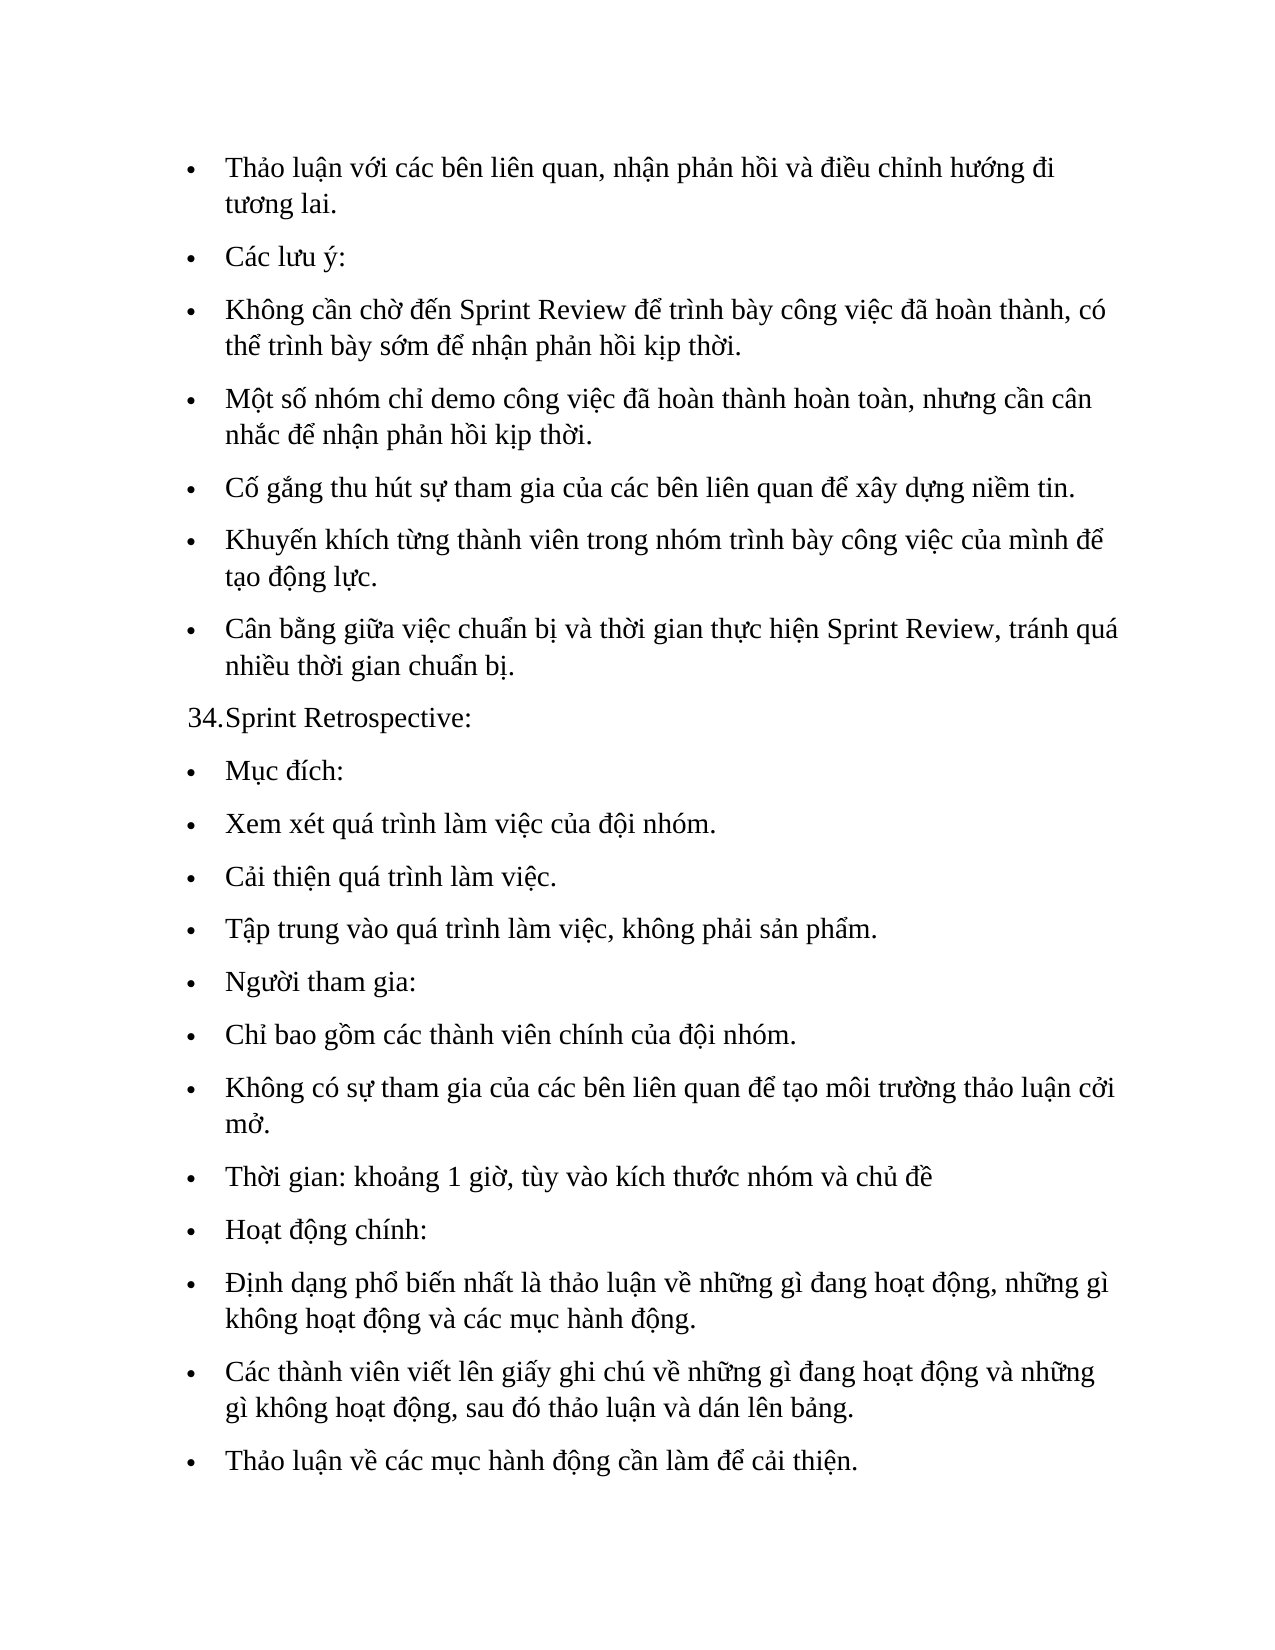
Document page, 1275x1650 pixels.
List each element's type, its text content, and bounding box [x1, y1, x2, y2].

list Không có sự tham gia của các bên liên quan để tạo môi trường thảo luận cởi mở. [187, 1070, 1125, 1140]
list Các thành viên viết lên giấy ghi chú về những gì đang hoạt động và những gì không hoạt động, sau đó thảo luận và dán lên bảng. [187, 1354, 1125, 1423]
list Các lưu ý: [187, 239, 1125, 272]
list Xem xét quá trình làm việc của đội nhóm. [187, 806, 1125, 839]
list Cố gắng thu hút sự tham gia của các bên liên quan để xây dựng niềm tin. [187, 470, 1125, 503]
list Mục đích: [187, 753, 1125, 787]
list Một số nhóm chỉ demo công việc đã hoàn thành hoàn toàn, nhưng cần cân nhắc để nhận phản hồi kịp thời. [187, 381, 1125, 450]
list Chỉ bao gồm các thành viên chính của đội nhóm. [187, 1017, 1125, 1051]
list Thảo luận với các bên liên quan, nhận phản hồi và điều chỉnh hướng đi tương lai. [187, 150, 1125, 220]
list Thời gian: khoảng 1 giờ, tùy vào kích thước nhóm và chủ đề [187, 1159, 1125, 1193]
list Hoạt động chính: [187, 1212, 1125, 1245]
list Khuyến khích từng thành viên trong nhóm trình bày công việc của mình để tạo động lực. [187, 522, 1125, 592]
list Định dạng phổ biến nhất là thảo luận về những gì đang hoạt động, những gì không hoạt động và các mục hành động. [187, 1265, 1125, 1334]
list Cải thiện quá trình làm việc. [187, 859, 1125, 892]
list Sprint Retrospective: [187, 700, 1125, 734]
list Thảo luận về các mục hành động cần làm để cải thiện. [187, 1443, 1125, 1476]
list Tập trung vào quá trình làm việc, không phải sản phẩm. [187, 912, 1125, 945]
list Người tham gia: [187, 964, 1125, 998]
list Không cần chờ đến Sprint Review để trình bày công việc đã hoàn thành, có thể trình bày sớm để nhận phản hồi kịp thời. [187, 292, 1125, 361]
list Cân bằng giữa việc chuẩn bị và thời gian thực hiện Sprint Review, tránh quá nhiều thời gian chuẩn bị. [187, 611, 1125, 681]
